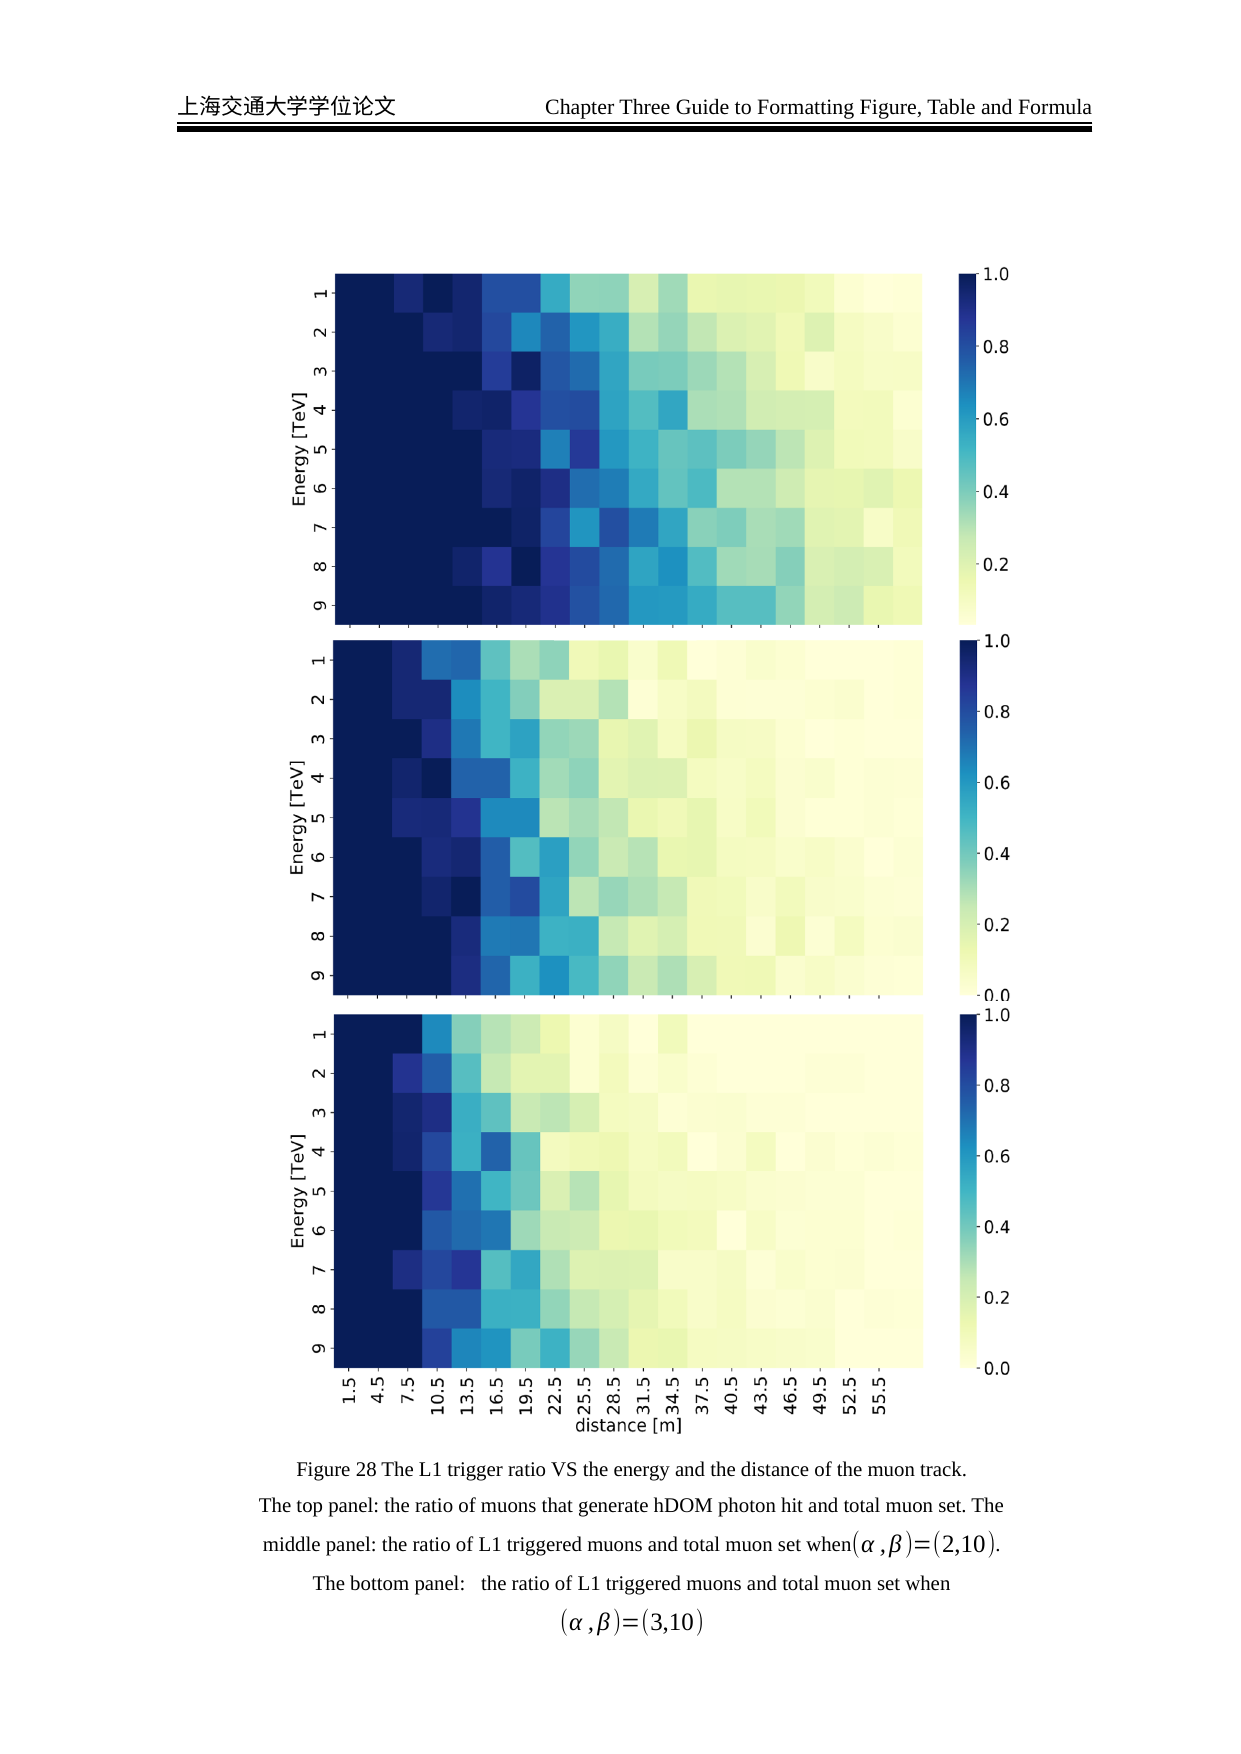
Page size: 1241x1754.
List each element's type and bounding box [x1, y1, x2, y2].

picture [283, 259, 1016, 1437]
